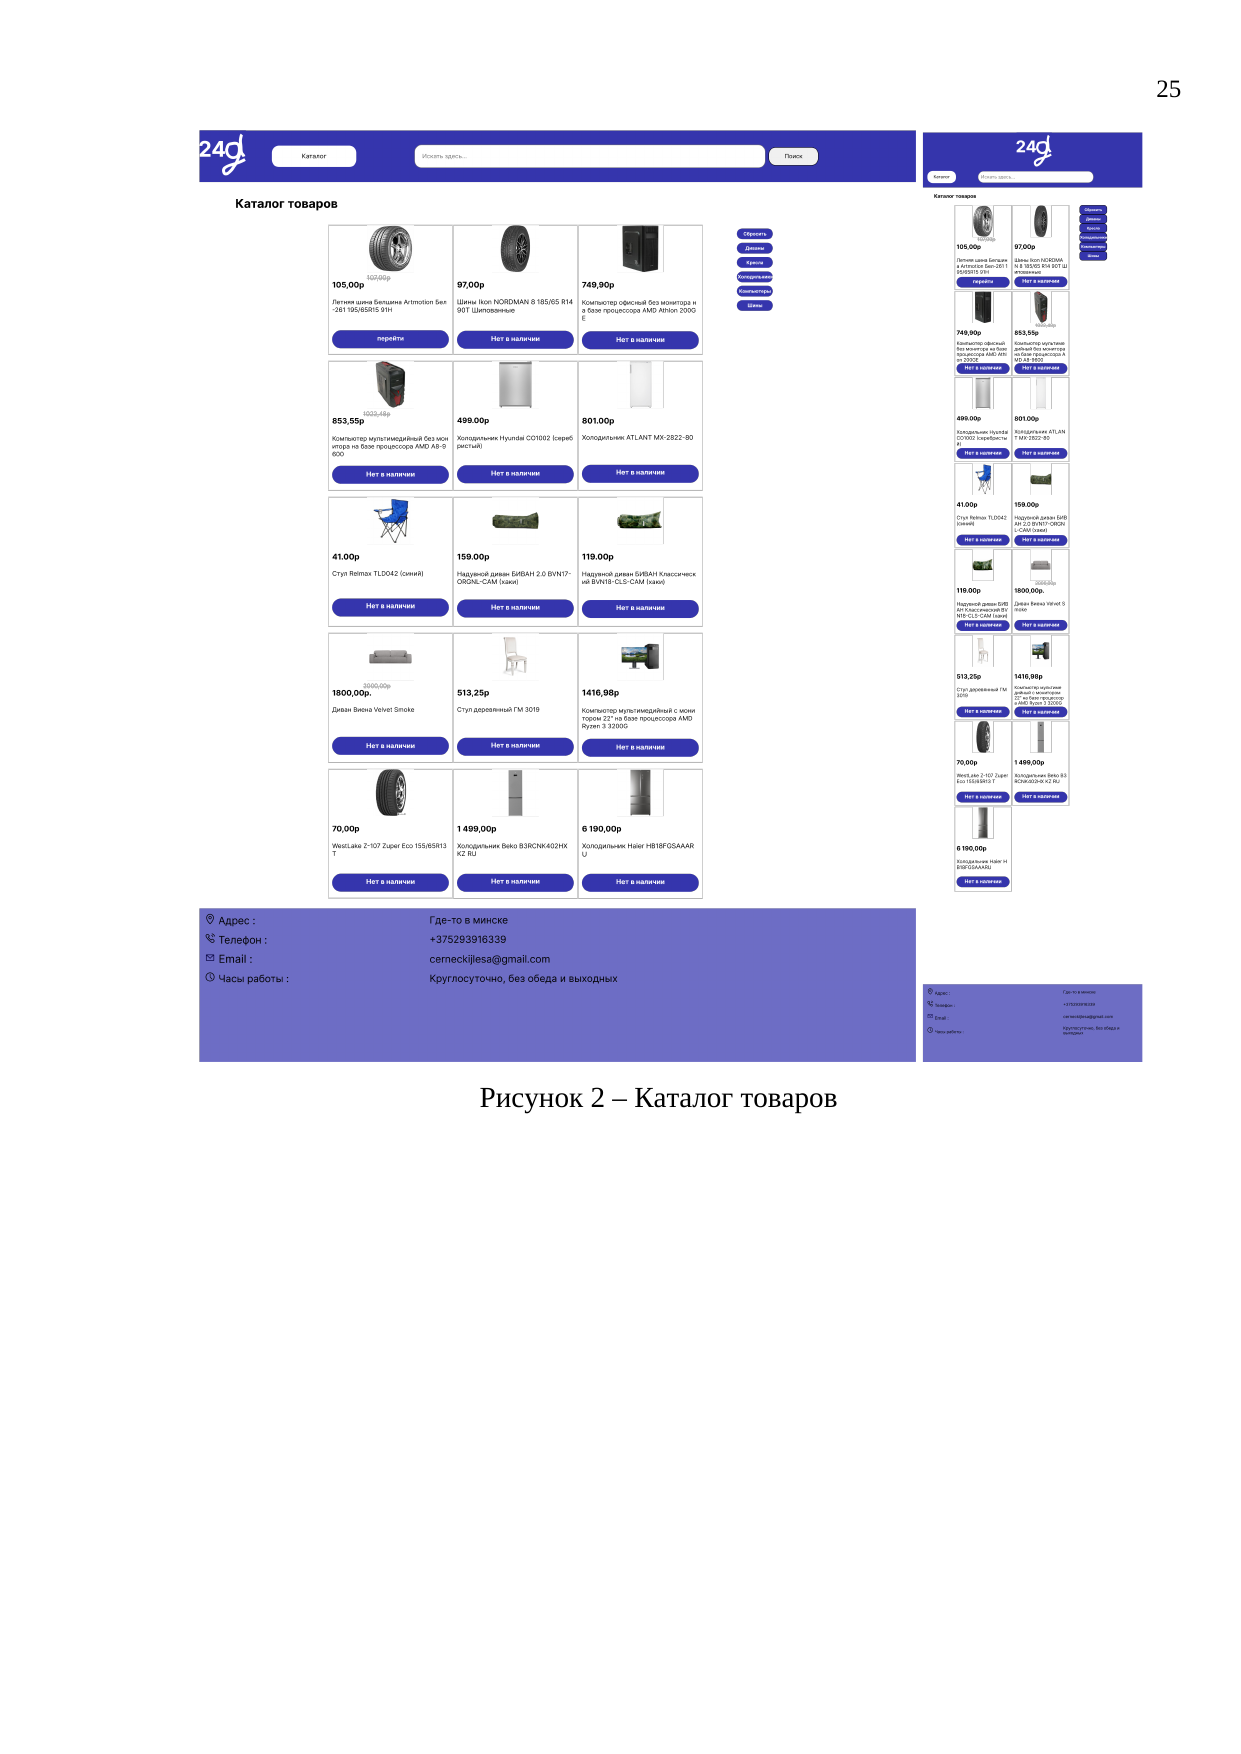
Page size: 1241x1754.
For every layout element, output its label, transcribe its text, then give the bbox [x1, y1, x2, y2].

picture [174, 130, 1143, 1062]
text Рисунок 2 – Каталог товаров [136, 1081, 1181, 1114]
